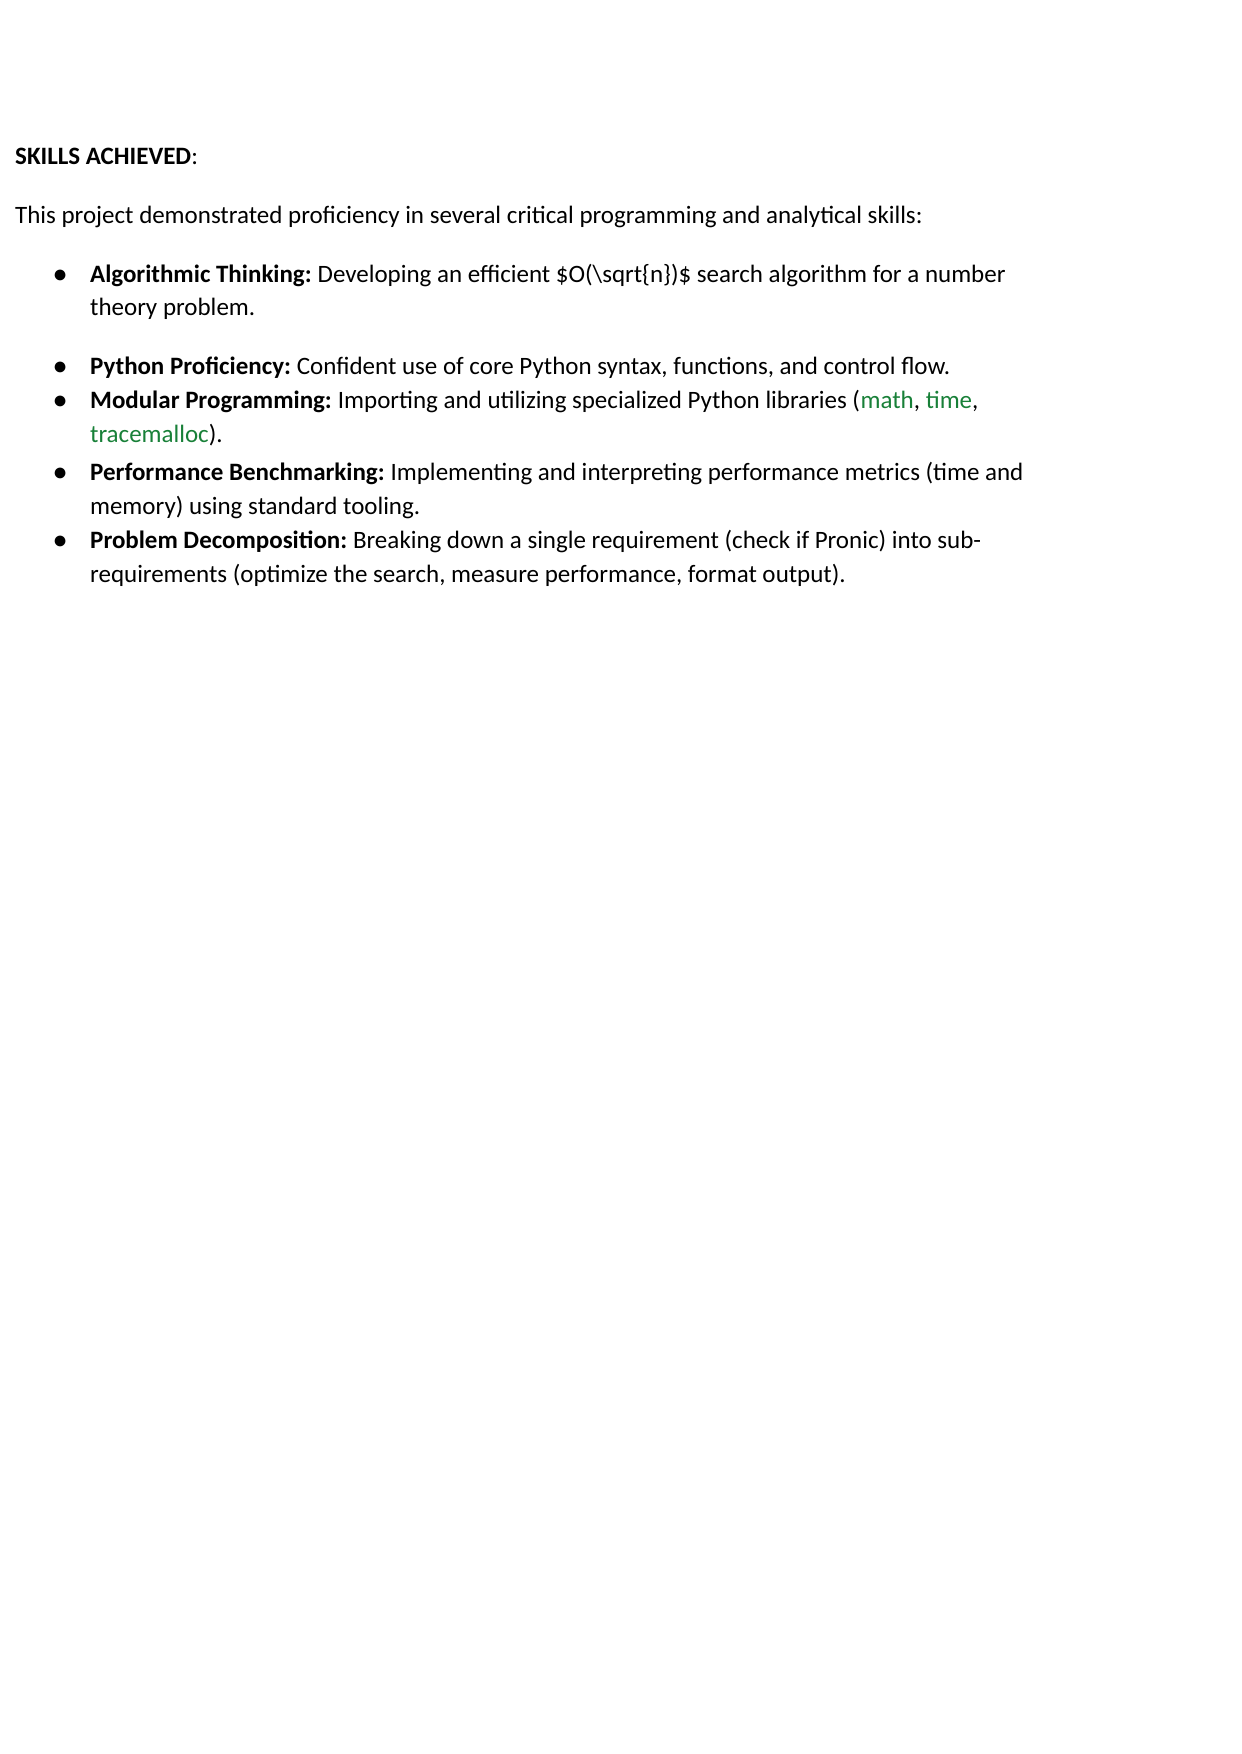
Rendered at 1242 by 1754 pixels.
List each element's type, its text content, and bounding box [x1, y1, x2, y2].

list Problem Decomposition: Breaking down a single requirement (check if Pronic) into sub-requirements (optimize the search, measure performance, format output). [52, 524, 1077, 589]
list Algorithmic Thinking: Developing an efficient $O(\sqrt{n})$ search algorithm for a number theory problem. [52, 258, 1077, 322]
text This project demonstrated proficiency in several critical programming and analytical skills: [15, 199, 1056, 230]
list Modular Programming: Importing and utilizing specialized Python libraries (math, time, tracemalloc). [52, 384, 1077, 449]
list Performance Benchmarking: Implementing and interpreting performance metrics (time and memory) using standard tooling. [52, 456, 1077, 521]
list Python Proficiency: Confident use of core Python syntax, functions, and control flow. [52, 350, 1077, 381]
text SKILLS ACHIEVED: [15, 140, 1101, 171]
